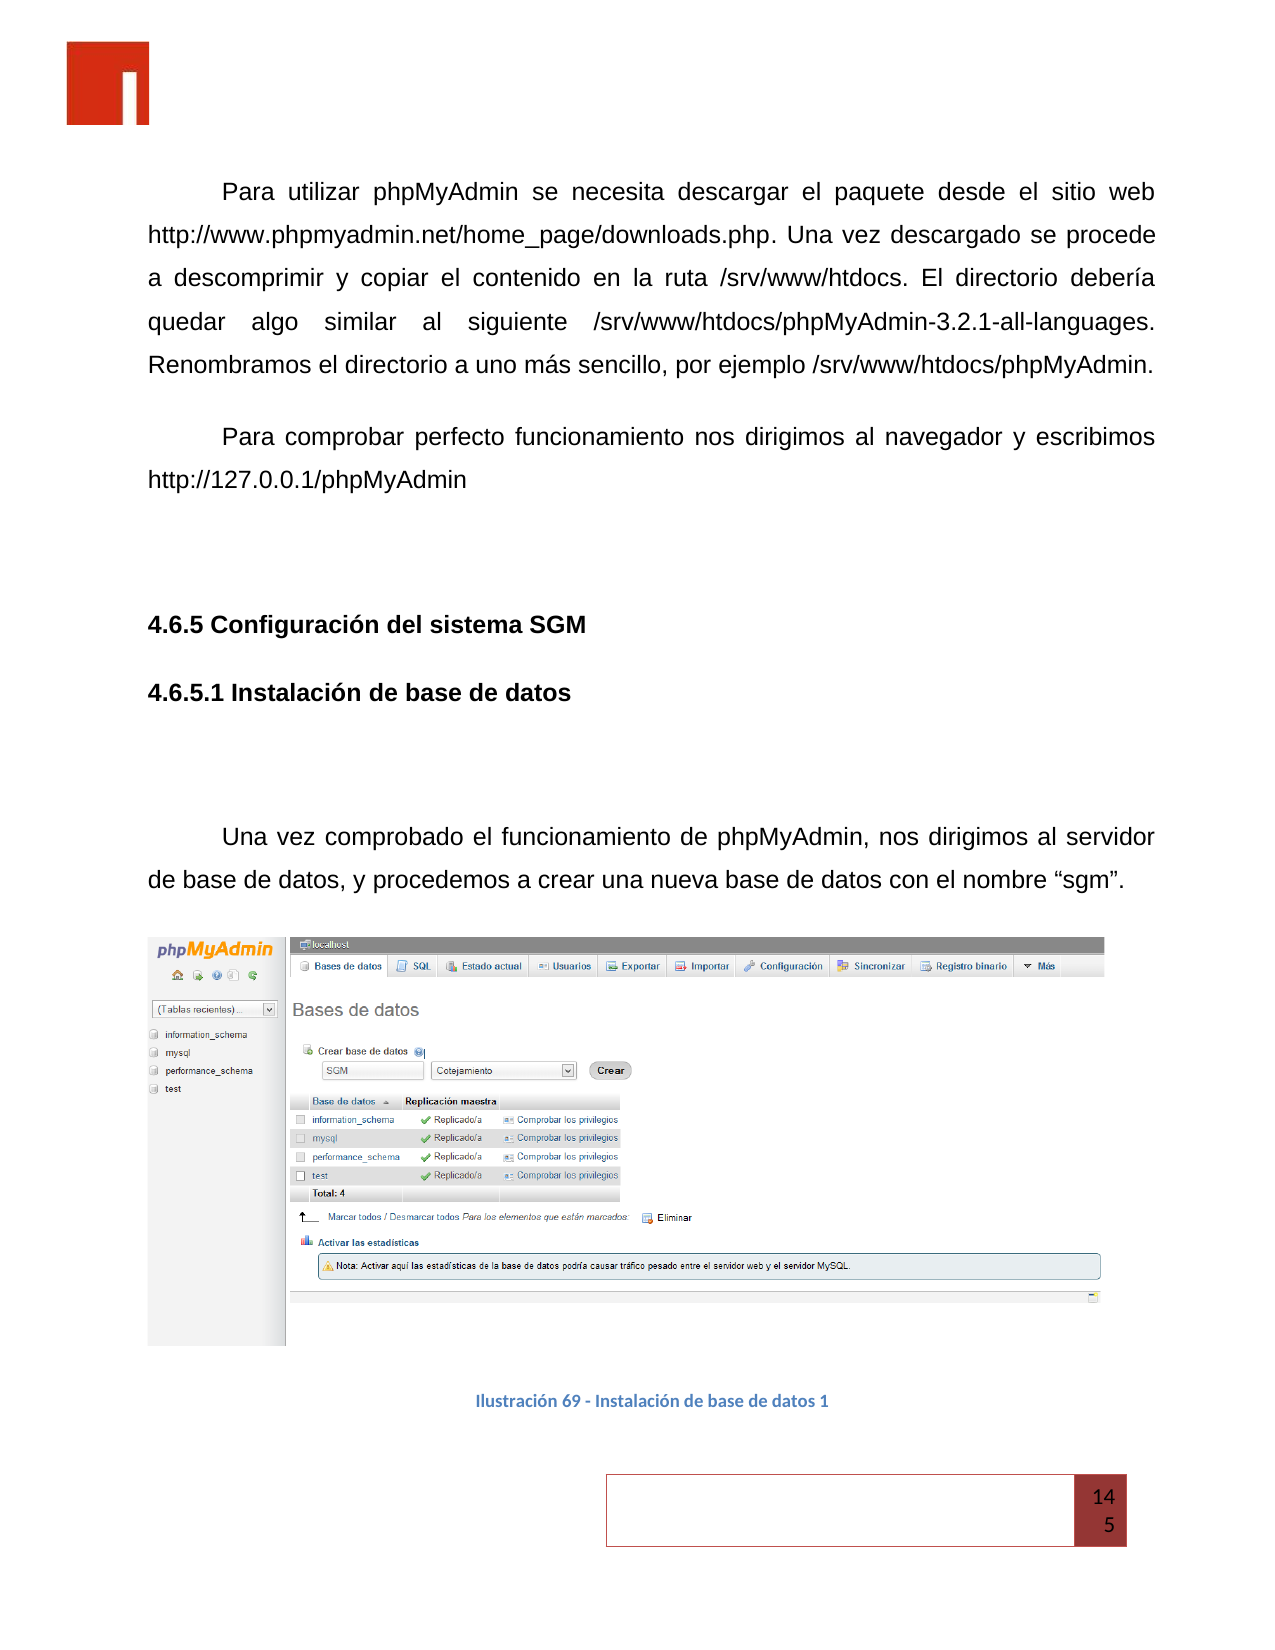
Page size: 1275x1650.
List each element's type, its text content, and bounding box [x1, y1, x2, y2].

text Para utilizar phpMyAdmin se necesita descargar el paquete desde el sitio web http://www.phpmyadmin.net/home_page/downloads.php. Una vez descargado se procede a descomprimir y copiar el contenido en la ruta /srv/www/htdocs. El directorio debería quedar algo similar al siguiente /srv/www/htdocs/phpMyAdmin-3.2.1-all-languages. Renombramos el directorio a uno más sencillo, por ejemplo /srv/www/htdocs/phpMyAdmin. [148, 177, 1157, 378]
picture [66, 41, 150, 125]
text Para comprobar perfecto funcionamiento nos dirigimos al navegador y escribimos http://127.0.0.1/phpMyAdmin [148, 422, 1157, 494]
text Ilustración 69 - Instalación de base de datos 1 [148, 1389, 1157, 1412]
subtitle 4.6.5.1 Instalación de base de datos [148, 678, 1157, 707]
picture [147, 937, 1105, 1346]
text Una vez comprobado el funcionamiento de phpMyAdmin, nos dirigimos al servidor de base de datos, y procedemos a crear una nueva base de datos con el nombre “sgm”. [148, 822, 1157, 894]
subtitle 4.6.5 Configuración del sistema SGM [148, 610, 1157, 638]
